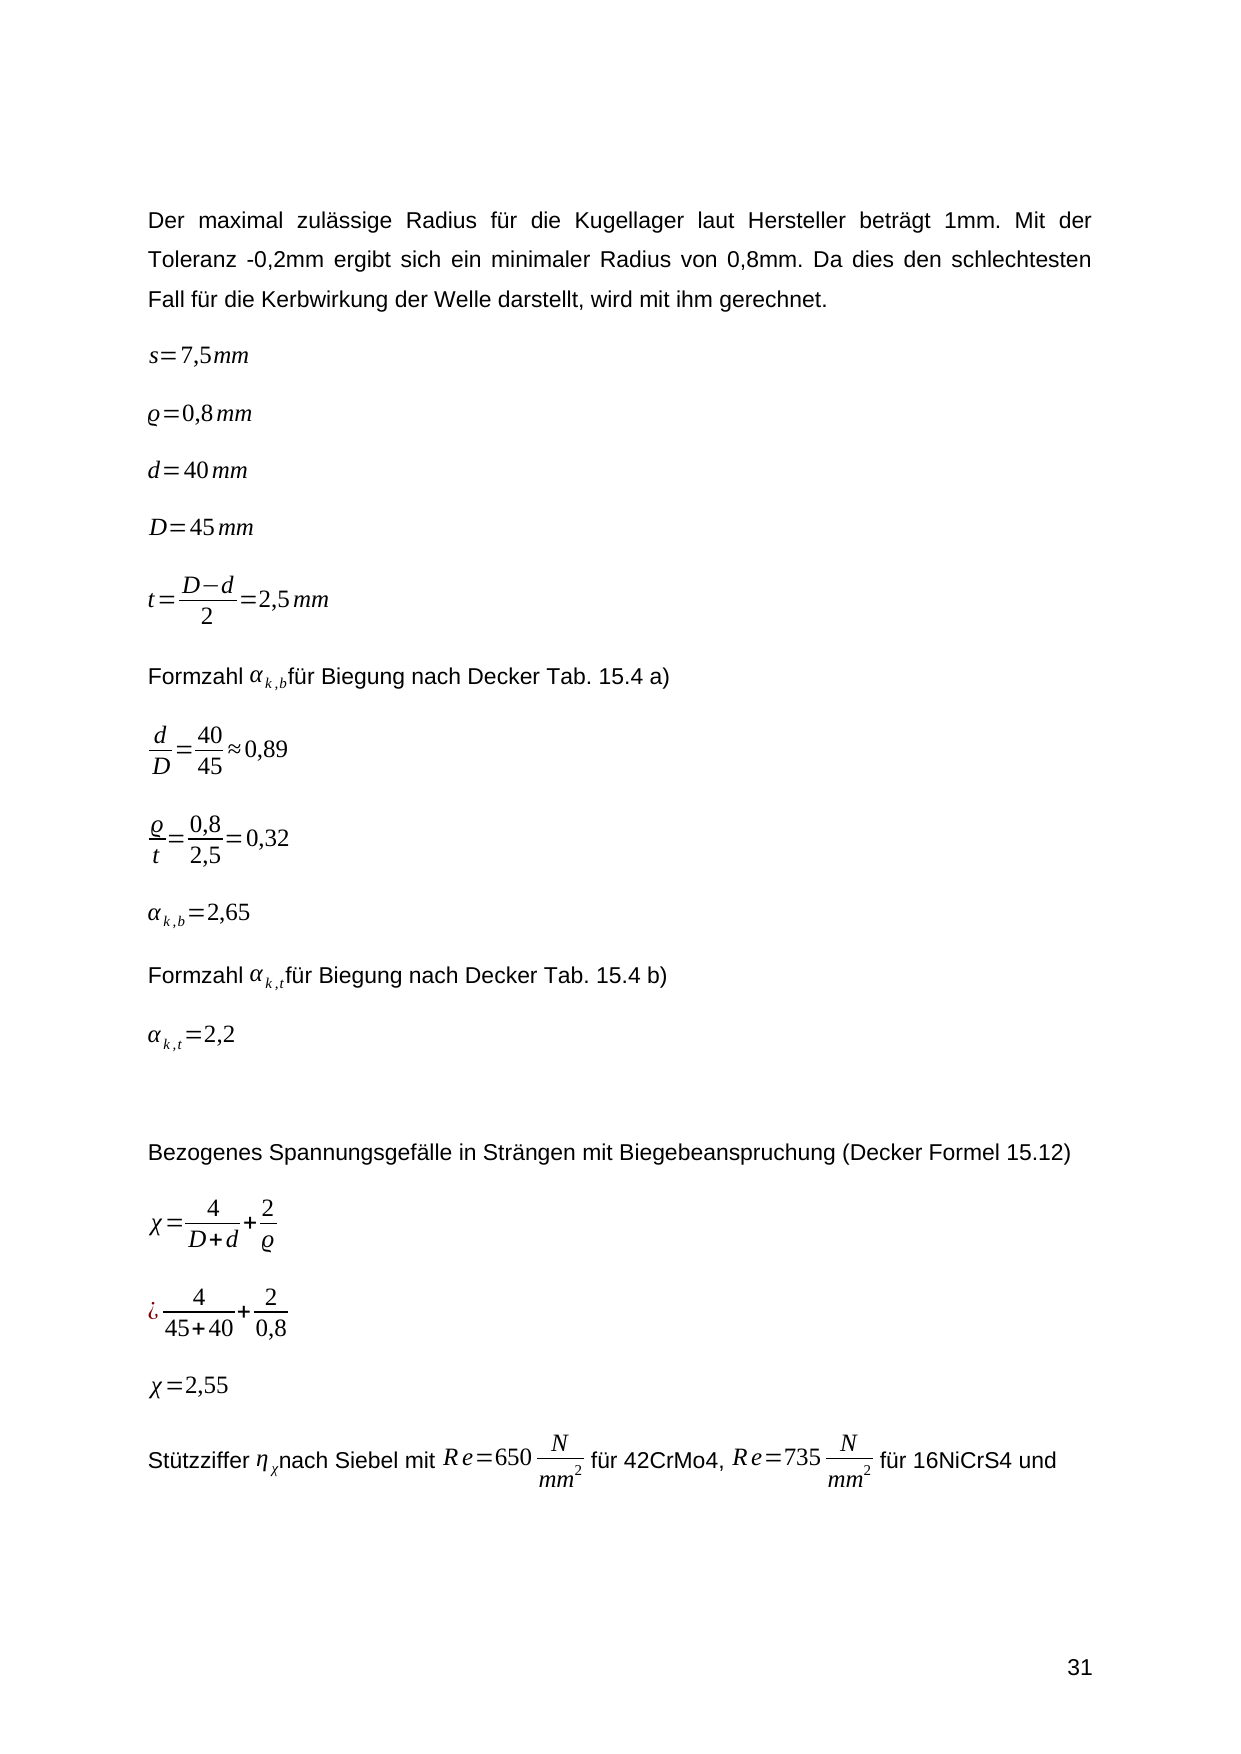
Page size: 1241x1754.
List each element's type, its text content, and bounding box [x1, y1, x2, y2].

text Stützziffer nach Siebel mit für 42CrMo4, für 16NiCrS4 und [148, 1429, 1092, 1492]
text Formzahl für Biegung nach Decker Tab. 15.4 a) [148, 660, 1092, 692]
text Bezogenes Spannungsgefälle in Strängen mit Biegebeanspruchung (Decker Formel 15.12) [148, 1138, 1092, 1165]
text Formzahl für Biegung nach Decker Tab. 15.4 b) [148, 960, 1092, 991]
text Der maximal zulässige Radius für die Kugellager laut Hersteller beträgt 1mm. Mit der Toleranz -0,2mm ergibt sich ein minimaler Radius von 0,8mm. Da dies den schlechtesten Fall für die Kerbwirkung der Welle darstellt, wird mit ihm gerechnet. [148, 207, 1092, 312]
